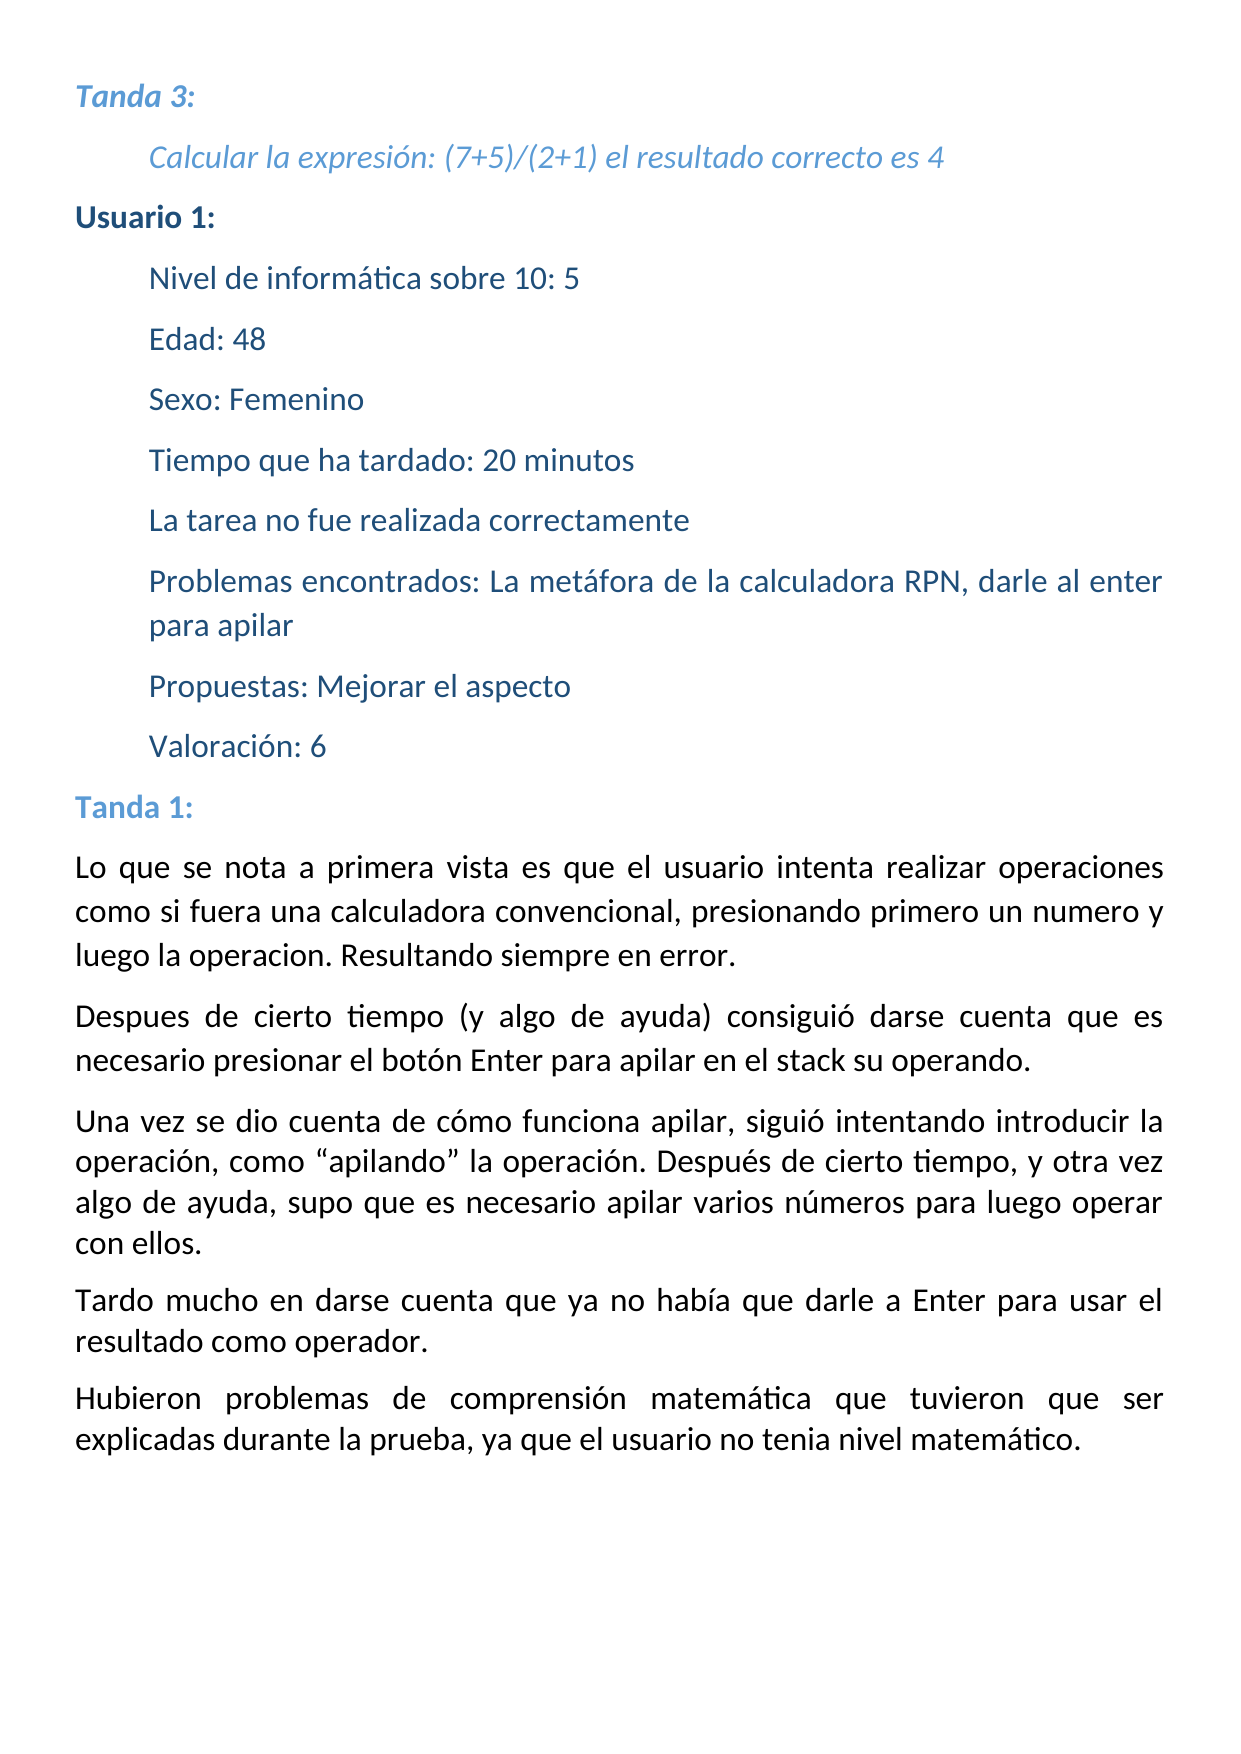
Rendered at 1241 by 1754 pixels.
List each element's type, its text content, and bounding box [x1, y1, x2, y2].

text Hubieron problemas de comprensión matemática que tuvieron que ser explicadas durante la prueba, ya que el usuario no tenia nivel matemático. [75, 1377, 1165, 1459]
text Nivel de informática sobre 10: 5 [149, 257, 1165, 298]
text Propuestas: Mejorar el aspecto [149, 664, 1165, 705]
text Tanda 3: [75, 75, 1165, 116]
text Lo que se nota a primera vista es que el usuario intenta realizar operaciones como si fuera una calculadora convencional, presionando primero un numero y luego la operacion. Resultando siempre en error. [75, 846, 1165, 975]
text Tanda 1: [75, 786, 1165, 827]
text Problemas encontrados: La metáfora de la calculadora RPN, darle al enter para apilar [149, 560, 1165, 645]
text Edad: 48 [149, 317, 1165, 358]
text Tardo mucho en darse cuenta que ya no había que darle a Enter para usar el resultado como operador. [75, 1279, 1165, 1361]
text Sexo: Femenino [149, 378, 1165, 419]
text Una vez se dio cuenta de cómo funciona apilar, siguió intentando introducir la operación, como “apilando” la operación. Después de cierto tiempo, y otra vez algo de ayuda, supo que es necesario apilar varios números para luego operar con ellos. [75, 1099, 1165, 1262]
text Valoración: 6 [149, 725, 1165, 766]
text Tiempo que ha tardado: 20 minutos [149, 439, 1165, 479]
text La tarea no fue realizada correctamente [149, 499, 1165, 540]
text Usuario 1: [75, 196, 1165, 237]
text Despues de cierto tiempo (y algo de ayuda) consiguió darse cuenta que es necesario presionar el botón Enter para apilar en el stack su operando. [75, 995, 1165, 1080]
text Calcular la expresión: (7+5)/(2+1) el resultado correcto es 4 [75, 136, 1165, 176]
